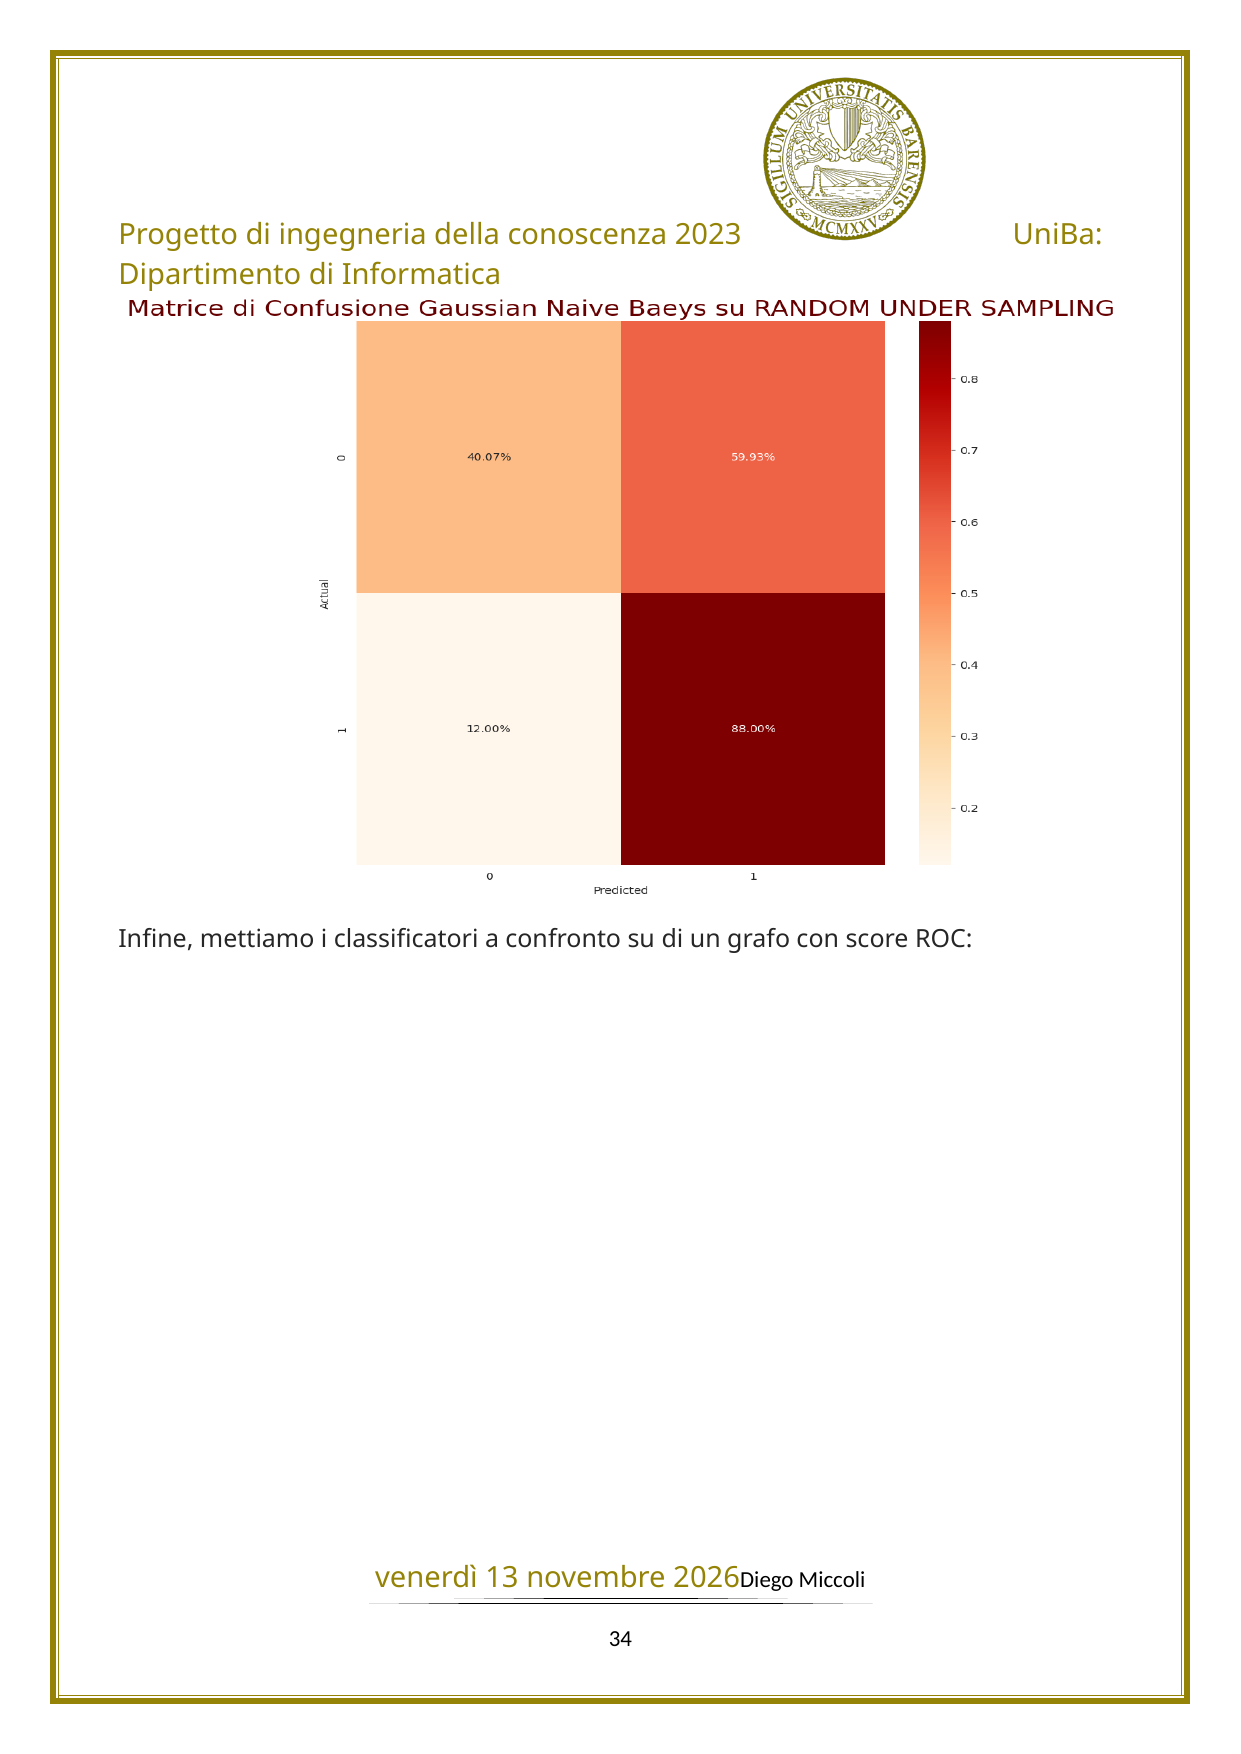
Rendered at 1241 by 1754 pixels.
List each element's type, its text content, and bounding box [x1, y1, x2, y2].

text Infine, mettiamo i classificatori a confronto su di un grafo con score ROC: [118, 920, 1122, 954]
picture [757, 73, 930, 245]
picture [118, 292, 1123, 902]
